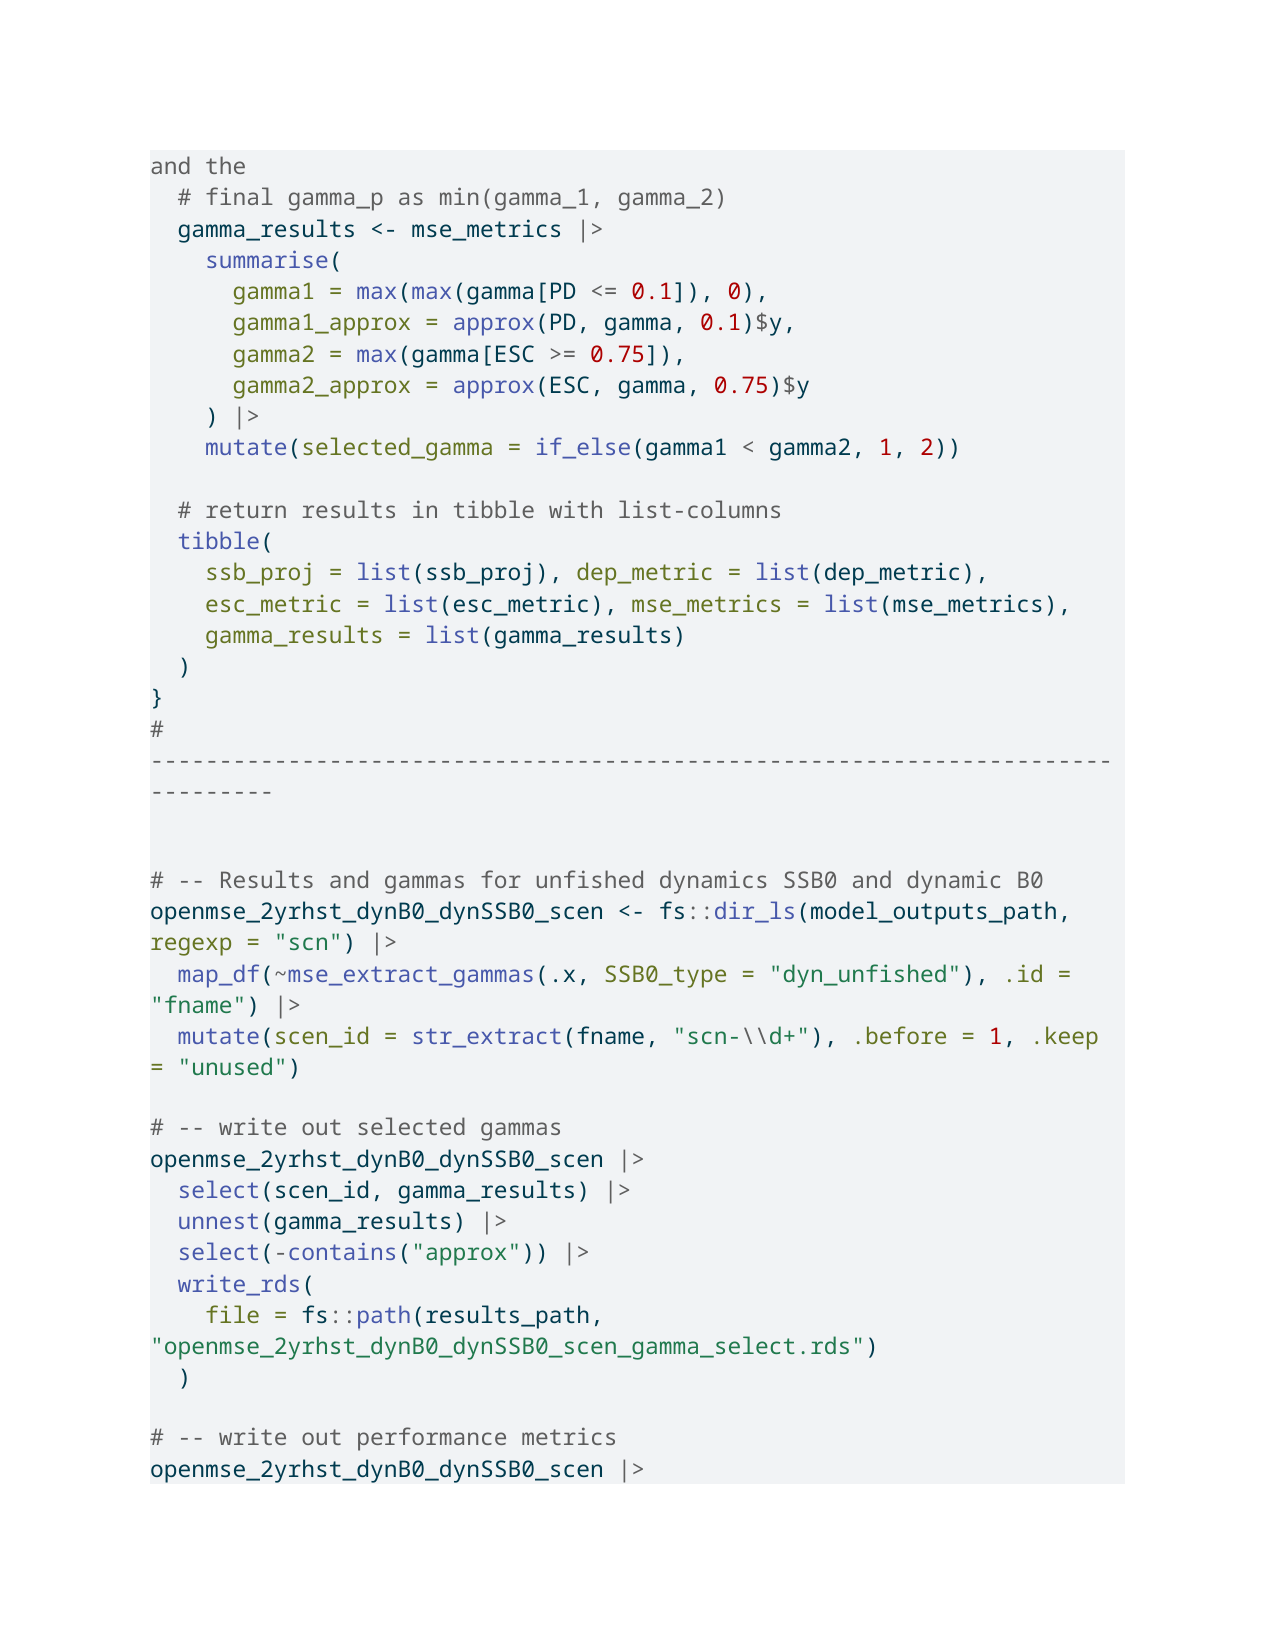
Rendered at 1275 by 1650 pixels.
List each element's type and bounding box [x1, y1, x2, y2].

text [150, 150, 1125, 1484]
